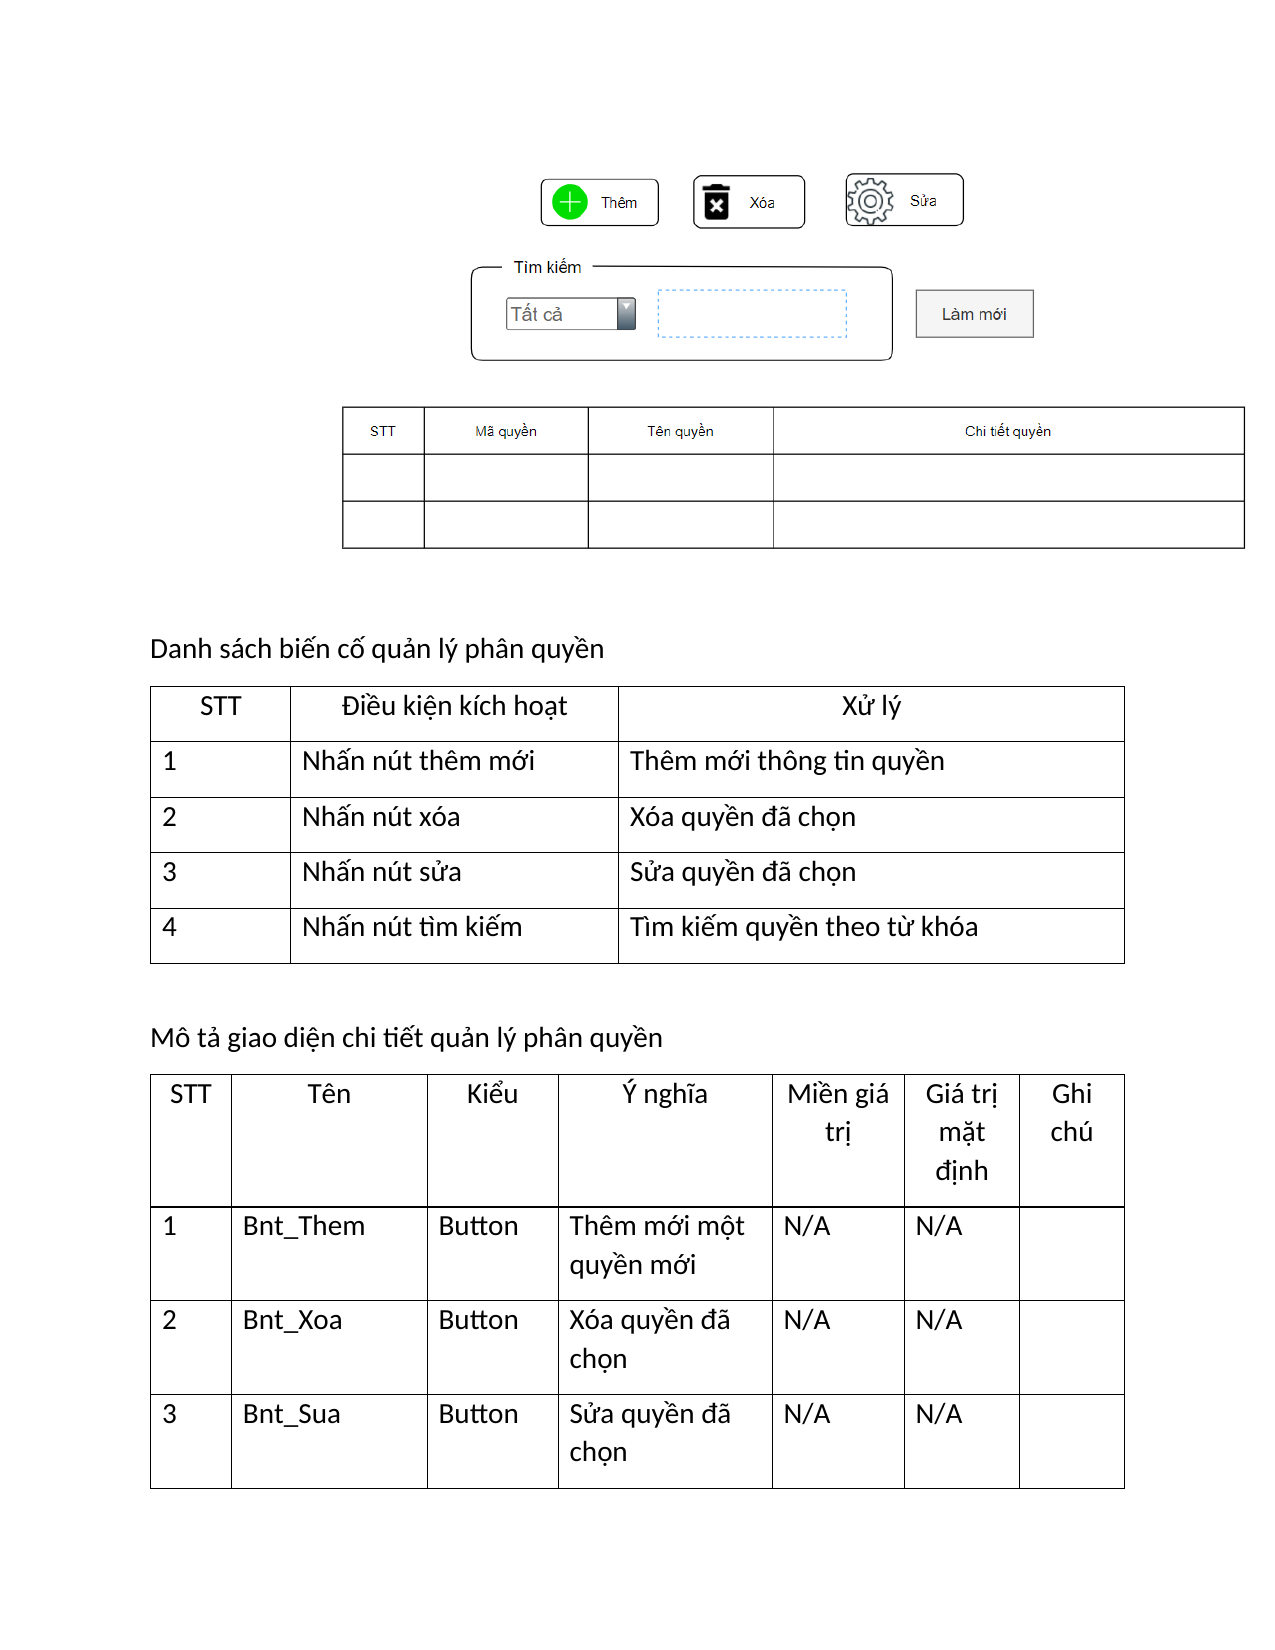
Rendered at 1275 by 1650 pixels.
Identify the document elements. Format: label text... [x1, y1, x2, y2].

table_cell 3 [151, 1395, 231, 1488]
table_cell Nhấn nút thêm mới [291, 742, 618, 797]
table_header Giá trị mặt định [905, 1075, 1019, 1206]
table_cell Xóa quyền đã chọn [559, 1301, 772, 1394]
table_cell Button [428, 1301, 558, 1394]
table_cell [1020, 1301, 1124, 1394]
table_header STT [151, 1075, 231, 1206]
table_cell Sửa quyền đã chọn [559, 1395, 772, 1488]
table_cell N/A [905, 1208, 1019, 1300]
table_header Ý nghĩa [559, 1075, 772, 1206]
table_cell 1 [151, 1208, 231, 1300]
table_cell Thêm mới thông tin quyền [619, 742, 1124, 797]
table_cell Tìm kiếm quyền theo từ khóa [619, 909, 1124, 963]
table_cell N/A [773, 1395, 904, 1488]
text Danh sách biến cố quản lý phân quyền [150, 631, 1125, 666]
text Mô tả giao diện chi tiết quản lý phân quyền [150, 1019, 1125, 1054]
table_cell Xóa quyền đã chọn [619, 798, 1124, 852]
table_cell [1020, 1395, 1124, 1488]
table_header Tên [232, 1075, 427, 1206]
table_header STT [151, 687, 290, 741]
table_cell Nhấn nút xóa [291, 798, 618, 852]
table_cell Sửa quyền đã chọn [619, 853, 1124, 907]
table_cell Bnt_Them [232, 1208, 427, 1300]
table_cell 2 [151, 798, 290, 852]
table_cell Bnt_Xoa [232, 1301, 427, 1394]
table_cell Button [428, 1395, 558, 1488]
table_header Miền giá trị [773, 1075, 904, 1206]
table_cell Bnt_Sua [232, 1395, 427, 1488]
table_header Ghi chú [1020, 1075, 1124, 1206]
table_cell 2 [151, 1301, 231, 1394]
table_cell 4 [151, 909, 290, 963]
table_header Xử lý [619, 687, 1124, 741]
table_cell N/A [773, 1208, 904, 1300]
table_cell 3 [151, 853, 290, 907]
table_cell N/A [905, 1395, 1019, 1488]
table_cell [1020, 1208, 1124, 1300]
table_cell N/A [905, 1301, 1019, 1394]
table_cell Nhấn nút sửa [291, 853, 618, 907]
table_header Điều kiện kích hoạt [291, 687, 618, 741]
table_cell N/A [773, 1301, 904, 1394]
table_header Kiểu [428, 1075, 558, 1206]
table_cell Nhấn nút tìm kiếm [291, 909, 618, 963]
table_cell Button [428, 1208, 558, 1300]
table_cell Thêm mới một quyền mới [559, 1208, 772, 1300]
picture [300, 150, 1275, 600]
table_cell 1 [151, 742, 290, 797]
